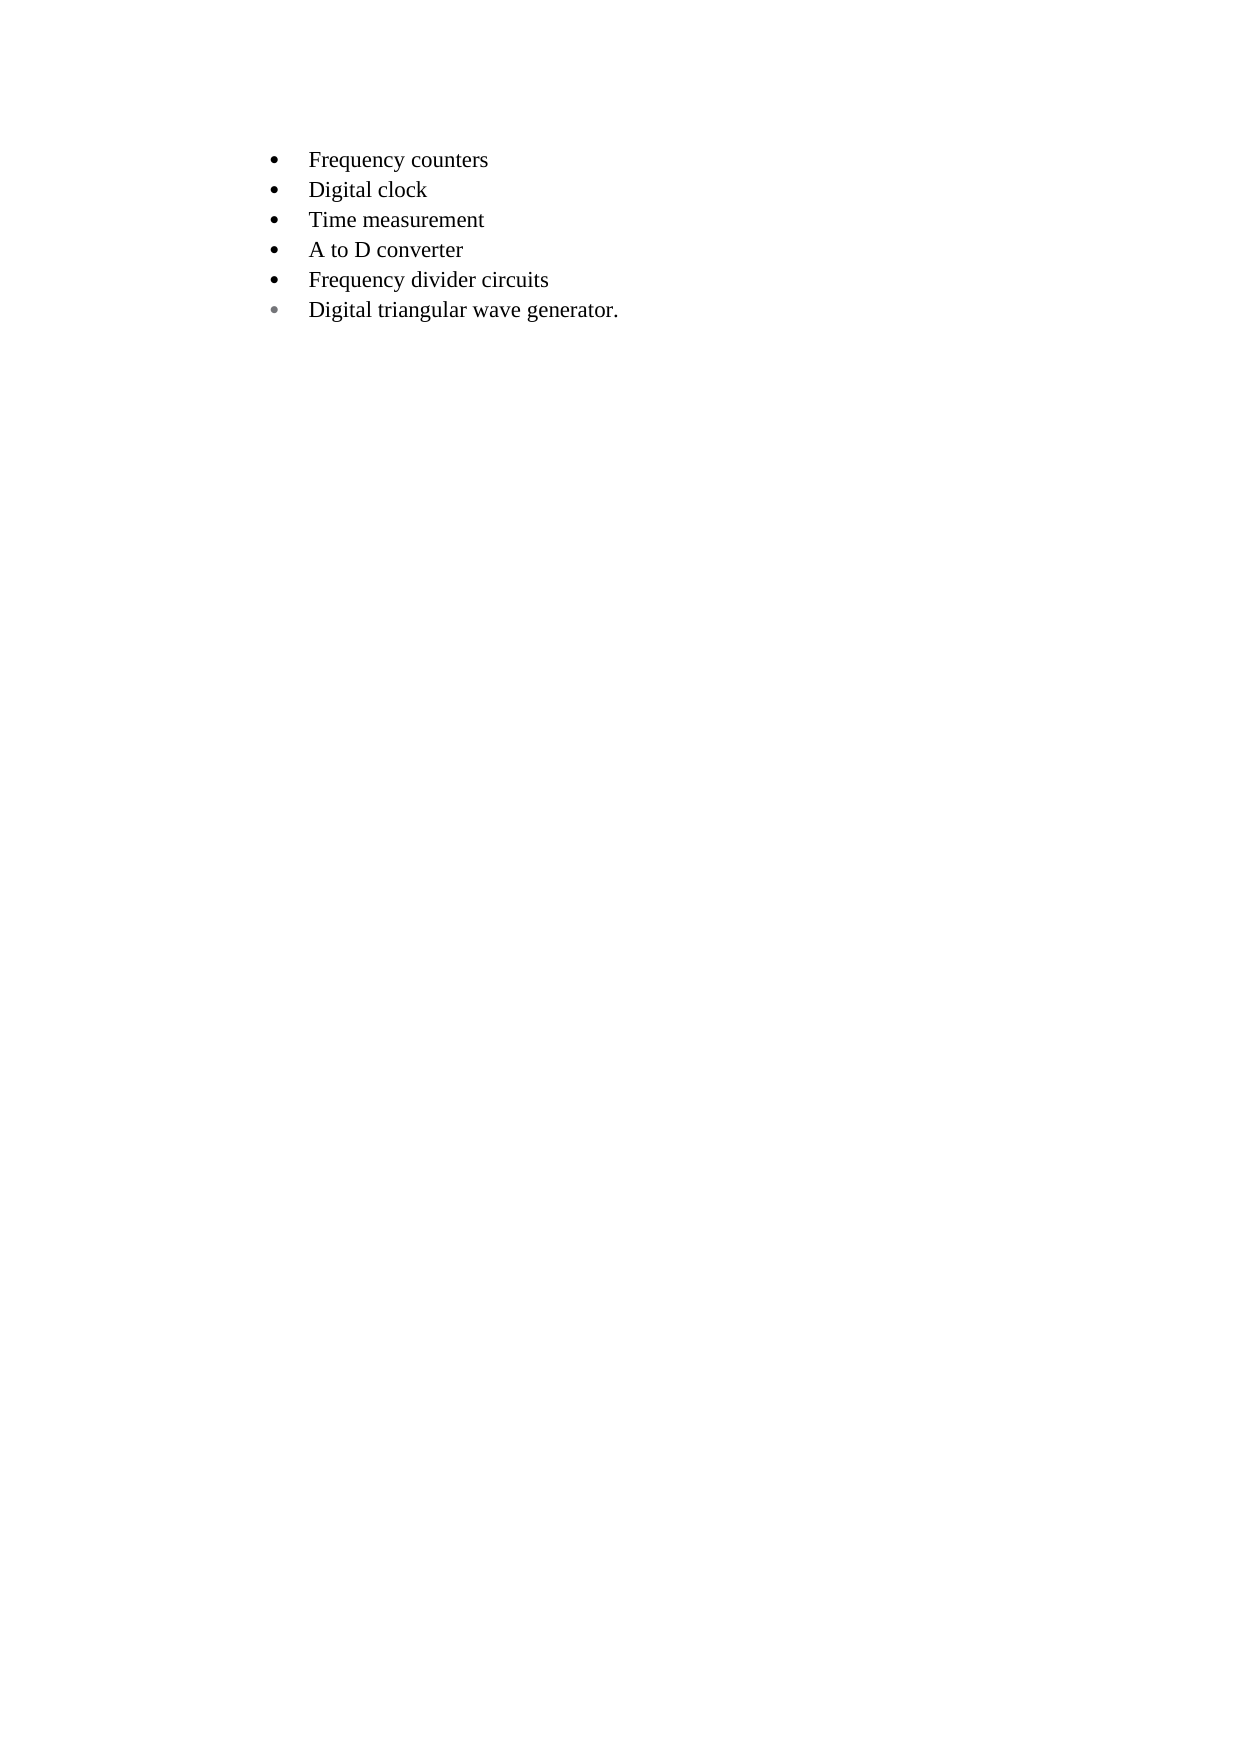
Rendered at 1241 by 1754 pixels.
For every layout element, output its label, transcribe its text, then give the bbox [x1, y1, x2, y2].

list Digital triangular wave generator. [271, 296, 1078, 322]
list Digital clock [271, 176, 1078, 202]
list A to D converter [271, 236, 1078, 262]
list Frequency divider circuits [271, 266, 1078, 292]
list Frequency counters [271, 146, 1078, 172]
list Time measurement [271, 206, 1078, 232]
